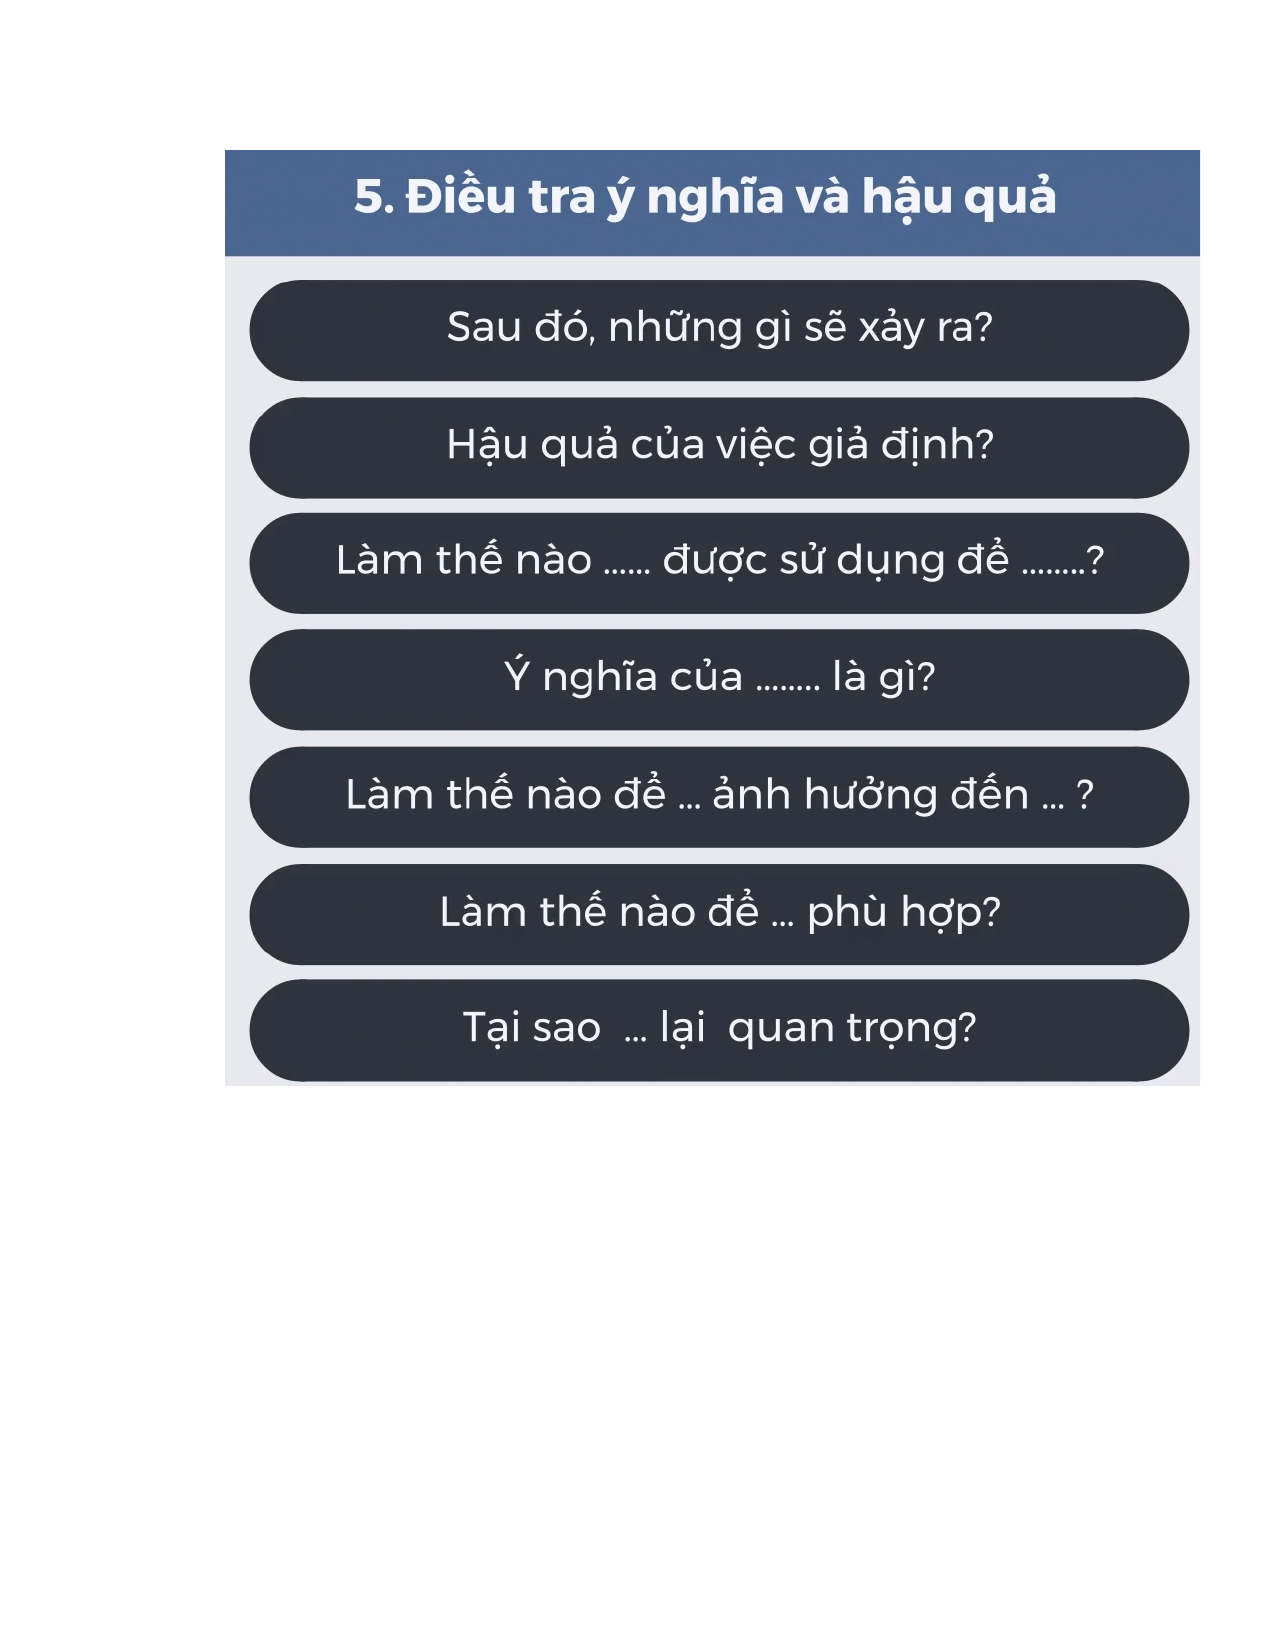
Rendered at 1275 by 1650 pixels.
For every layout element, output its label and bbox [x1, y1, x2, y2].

picture [225, 150, 1200, 1086]
